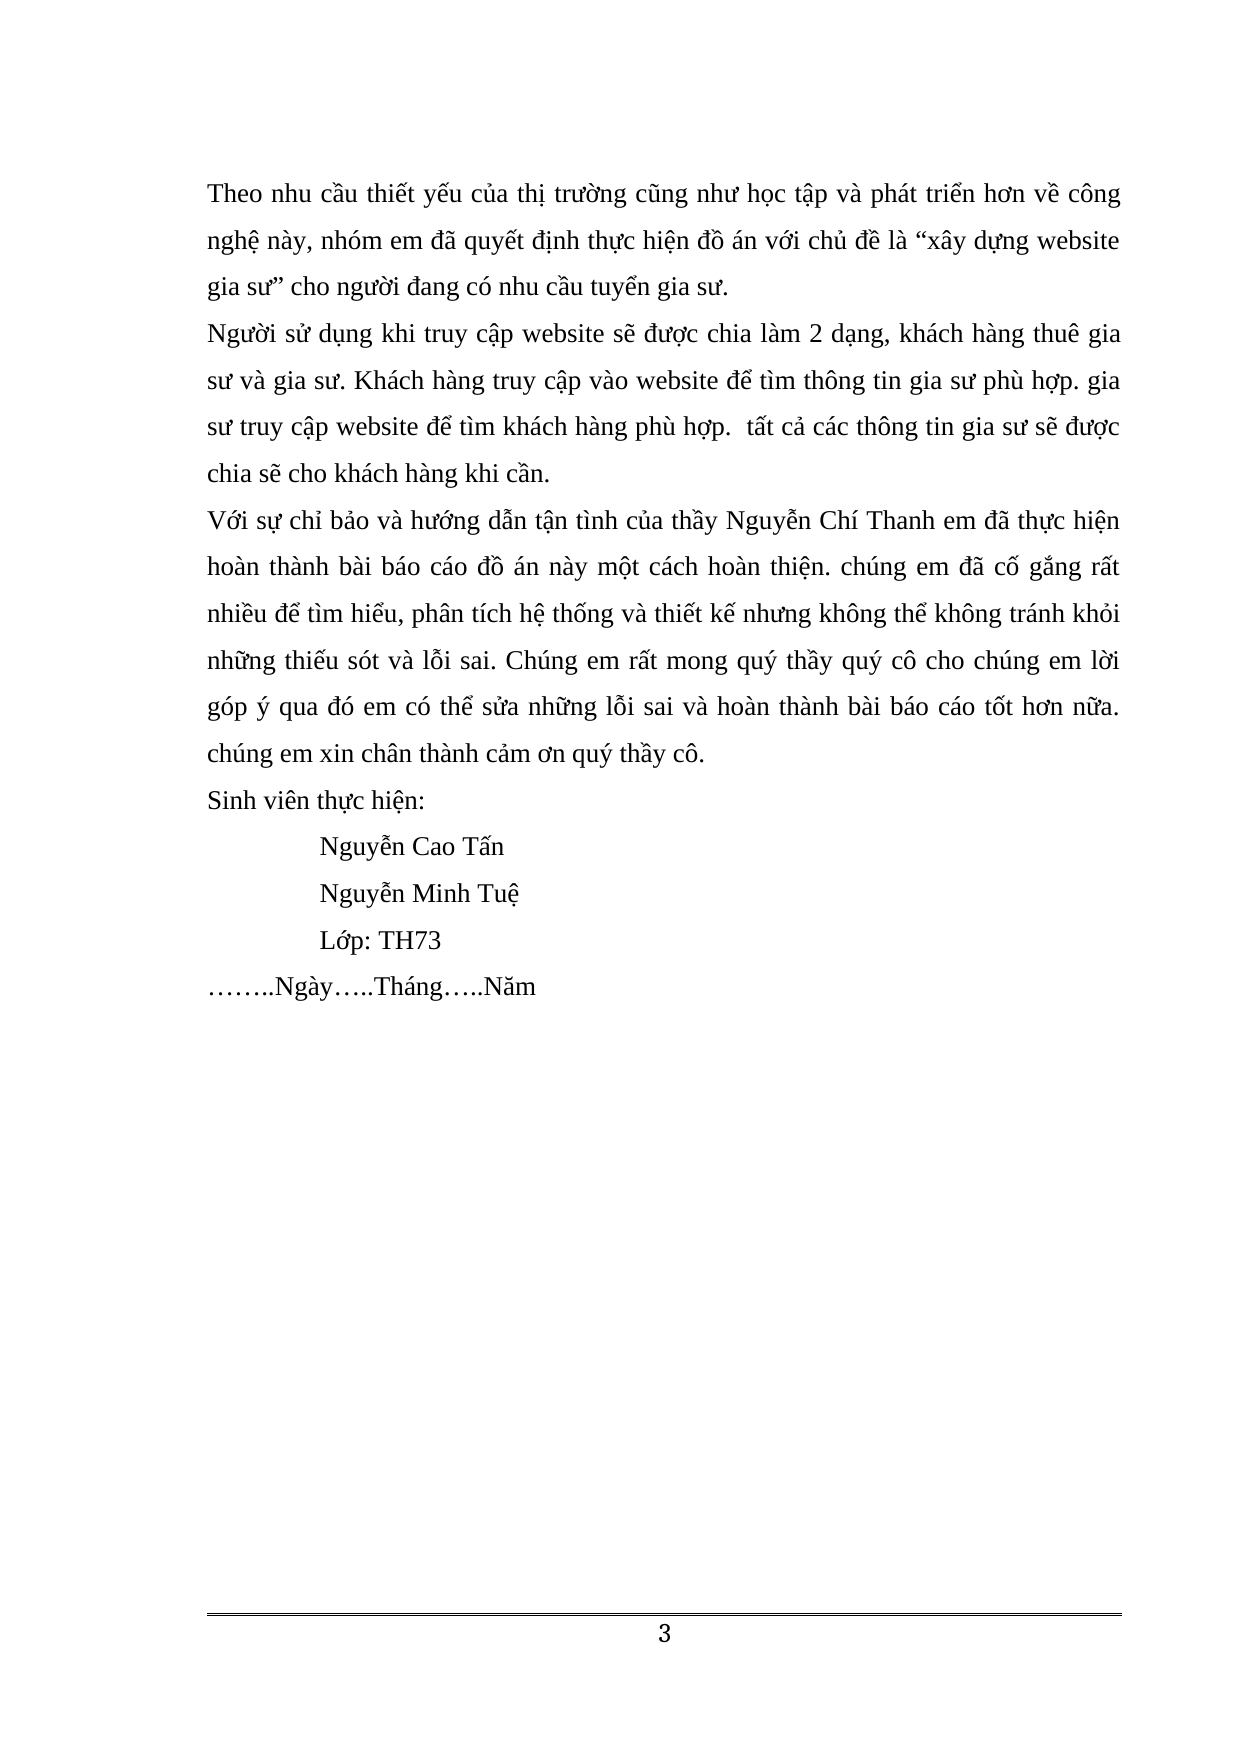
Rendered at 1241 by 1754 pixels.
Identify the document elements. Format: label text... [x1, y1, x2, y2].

text Nguyễn Cao Tấn [207, 831, 1122, 862]
text Người sử dụng khi truy cập website sẽ được chia làm 2 dạng, khách hàng thuê gia sư và gia sư. Khách hàng truy cập vào website để tìm thông tin gia sư phù hợp. gia sư truy cập website để tìm khách hàng phù hợp. tất cả các thông tin gia sư sẽ được chia sẽ cho khách hàng khi cần. [207, 317, 1122, 488]
text Lớp: TH73 [207, 924, 1122, 955]
text Theo nhu cầu thiết yếu của thị trường cũng như học tập và phát triển hơn về công nghệ này, nhóm em đã quyết định thực hiện đồ án với chủ đề là “xây dựng website gia sư” cho người đang có nhu cầu tuyển gia sư. [207, 177, 1122, 302]
text Nguyễn Minh Tuệ [207, 877, 1122, 908]
text Sinh viên thực hiện: [207, 784, 1122, 815]
text Với sự chỉ bảo và hướng dẫn tận tình của thầy Nguyễn Chí Thanh em đã thực hiện hoàn thành bài báo cáo đồ án này một cách hoàn thiện. chúng em đã cố gắng rất nhiều để tìm hiểu, phân tích hệ thống và thiết kế nhưng không thể không tránh khỏi những thiếu sót và lỗi sai. Chúng em rất mong quý thầy quý cô cho chúng em lời góp ý qua đó em có thể sửa những lỗi sai và hoàn thành bài báo cáo tốt hơn nữa. chúng em xin chân thành cảm ơn quý thầy cô. [207, 504, 1122, 768]
text ……..Ngày…..Tháng…..Năm [207, 971, 1122, 1002]
